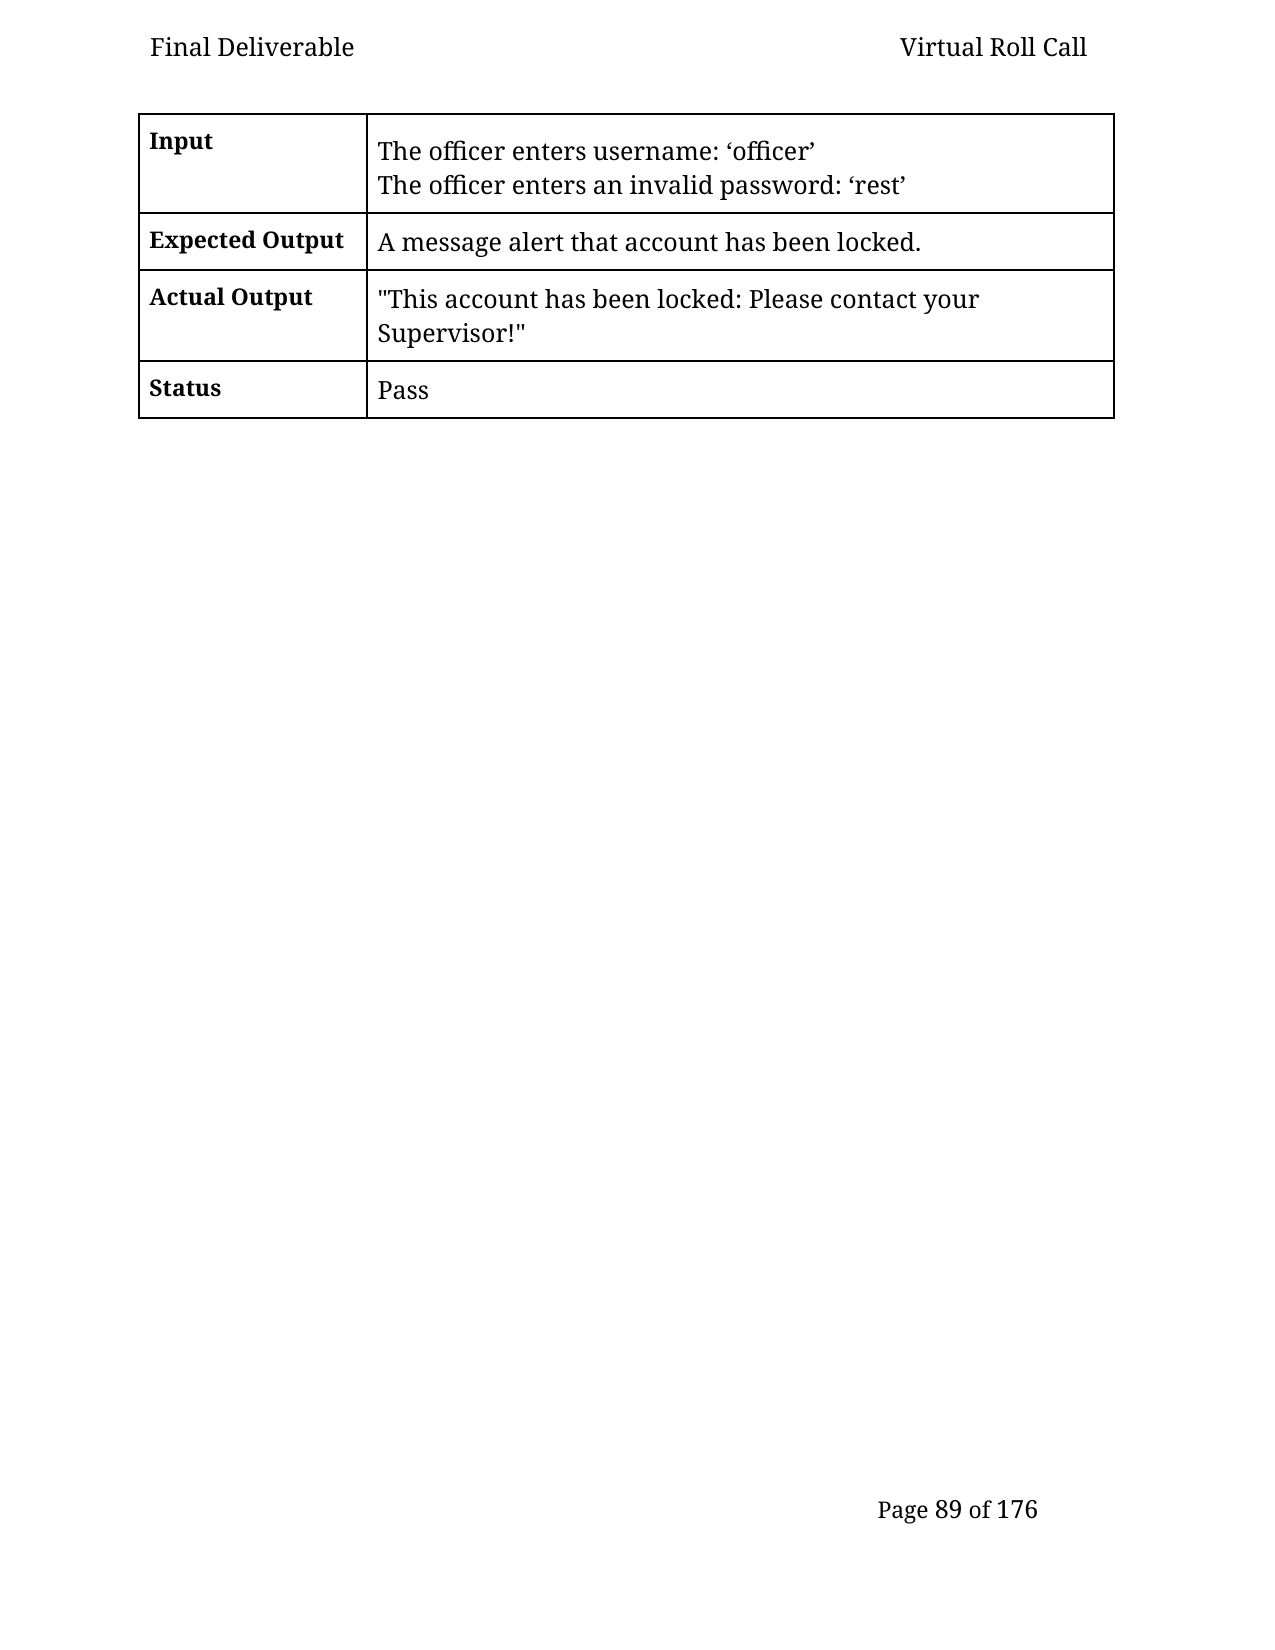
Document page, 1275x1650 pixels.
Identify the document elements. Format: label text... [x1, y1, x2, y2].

table_cell A message alert that account has been locked. [368, 214, 1113, 269]
table_cell Actual Output [140, 271, 366, 360]
table_cell Pass [368, 362, 1113, 417]
table_cell Status [140, 362, 366, 417]
table_cell Input [140, 115, 366, 212]
table_cell Expected Output [140, 214, 366, 269]
table_cell "This account has been locked: Please contact your Supervisor!" [368, 271, 1113, 360]
table_cell The officer enters username: ‘officer’ The officer enters an invalid password: ‘rest’ [368, 115, 1113, 212]
